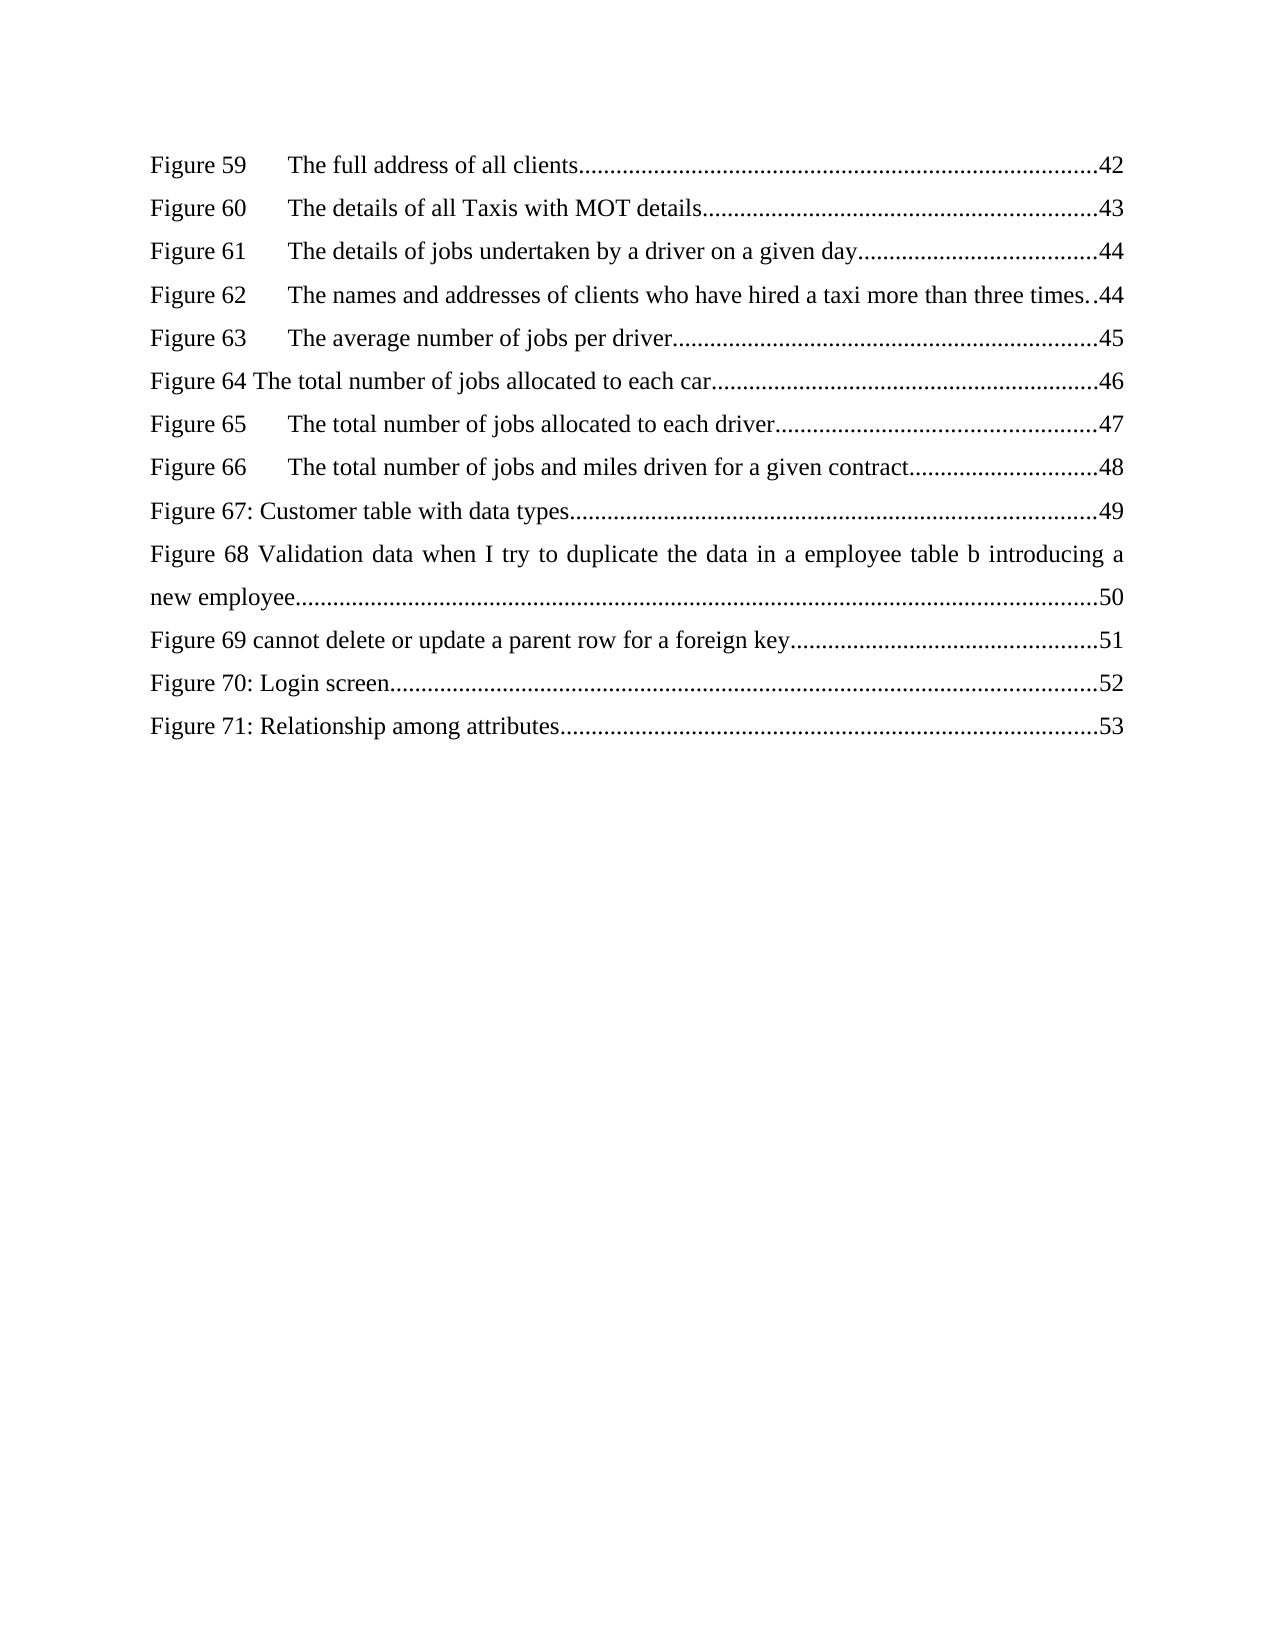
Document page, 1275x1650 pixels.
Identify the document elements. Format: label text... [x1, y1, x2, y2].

text Figure 62 The names and addresses of clients who have hired a taxi more than three times 44 [150, 280, 1125, 308]
text Figure 69 cannot delete or update a parent row for a foreign key 51 [150, 625, 1125, 654]
text Figure 66 The total number of jobs and miles driven for a given contract 48 [150, 452, 1125, 481]
text Figure 71: Relationship among attributes 53 [150, 711, 1125, 740]
text Figure 67: Customer table with data types 49 [150, 496, 1125, 524]
text Figure 65 The total number of jobs allocated to each driver 47 [150, 409, 1125, 438]
text Figure 60 The details of all Taxis with MOT details 43 [150, 193, 1125, 222]
text Figure 68 Validation data when I try to duplicate the data in a employee table b introducing a new employee 50 [150, 539, 1125, 611]
text Figure 59 The full address of all clients 42 [150, 150, 1125, 179]
text Figure 61 The details of jobs undertaken by a driver on a given day 44 [150, 236, 1125, 265]
text Figure 70: Login screen 52 [150, 668, 1125, 697]
text Figure 64 The total number of jobs allocated to each car 46 [150, 366, 1125, 395]
text Figure 63 The average number of jobs per driver 45 [150, 323, 1125, 352]
